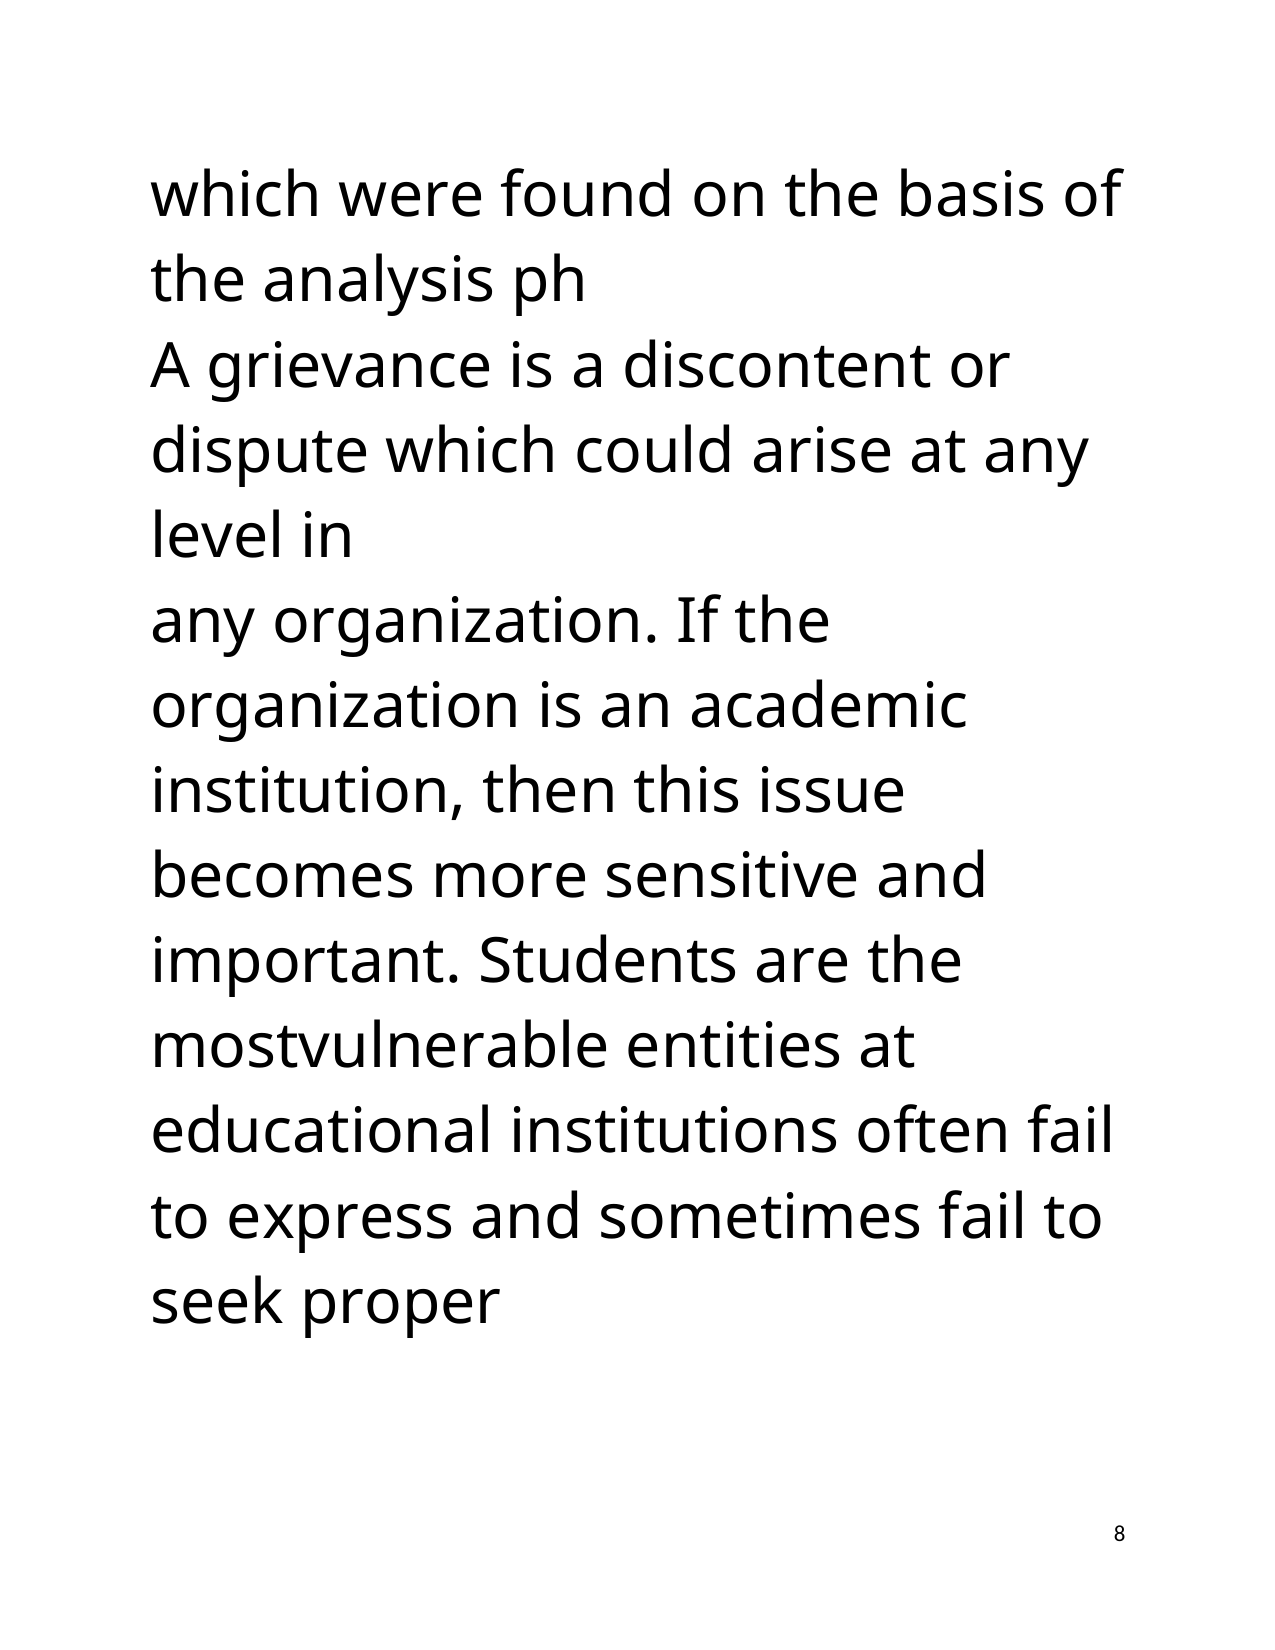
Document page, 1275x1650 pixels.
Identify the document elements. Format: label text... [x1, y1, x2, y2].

text any organization. If the organization is an academic institution, then this issue [150, 576, 1125, 831]
text educational institutions often fail to express and sometimes fail to seek proper [150, 1086, 1125, 1341]
text becomes more sensitive and important. Students are the mostvulnerable entities at [150, 831, 1125, 1086]
text A grievance is a discontent or dispute which could arise at any level in [150, 320, 1125, 576]
text which were found on the basis of the analysis ph [150, 150, 1125, 320]
